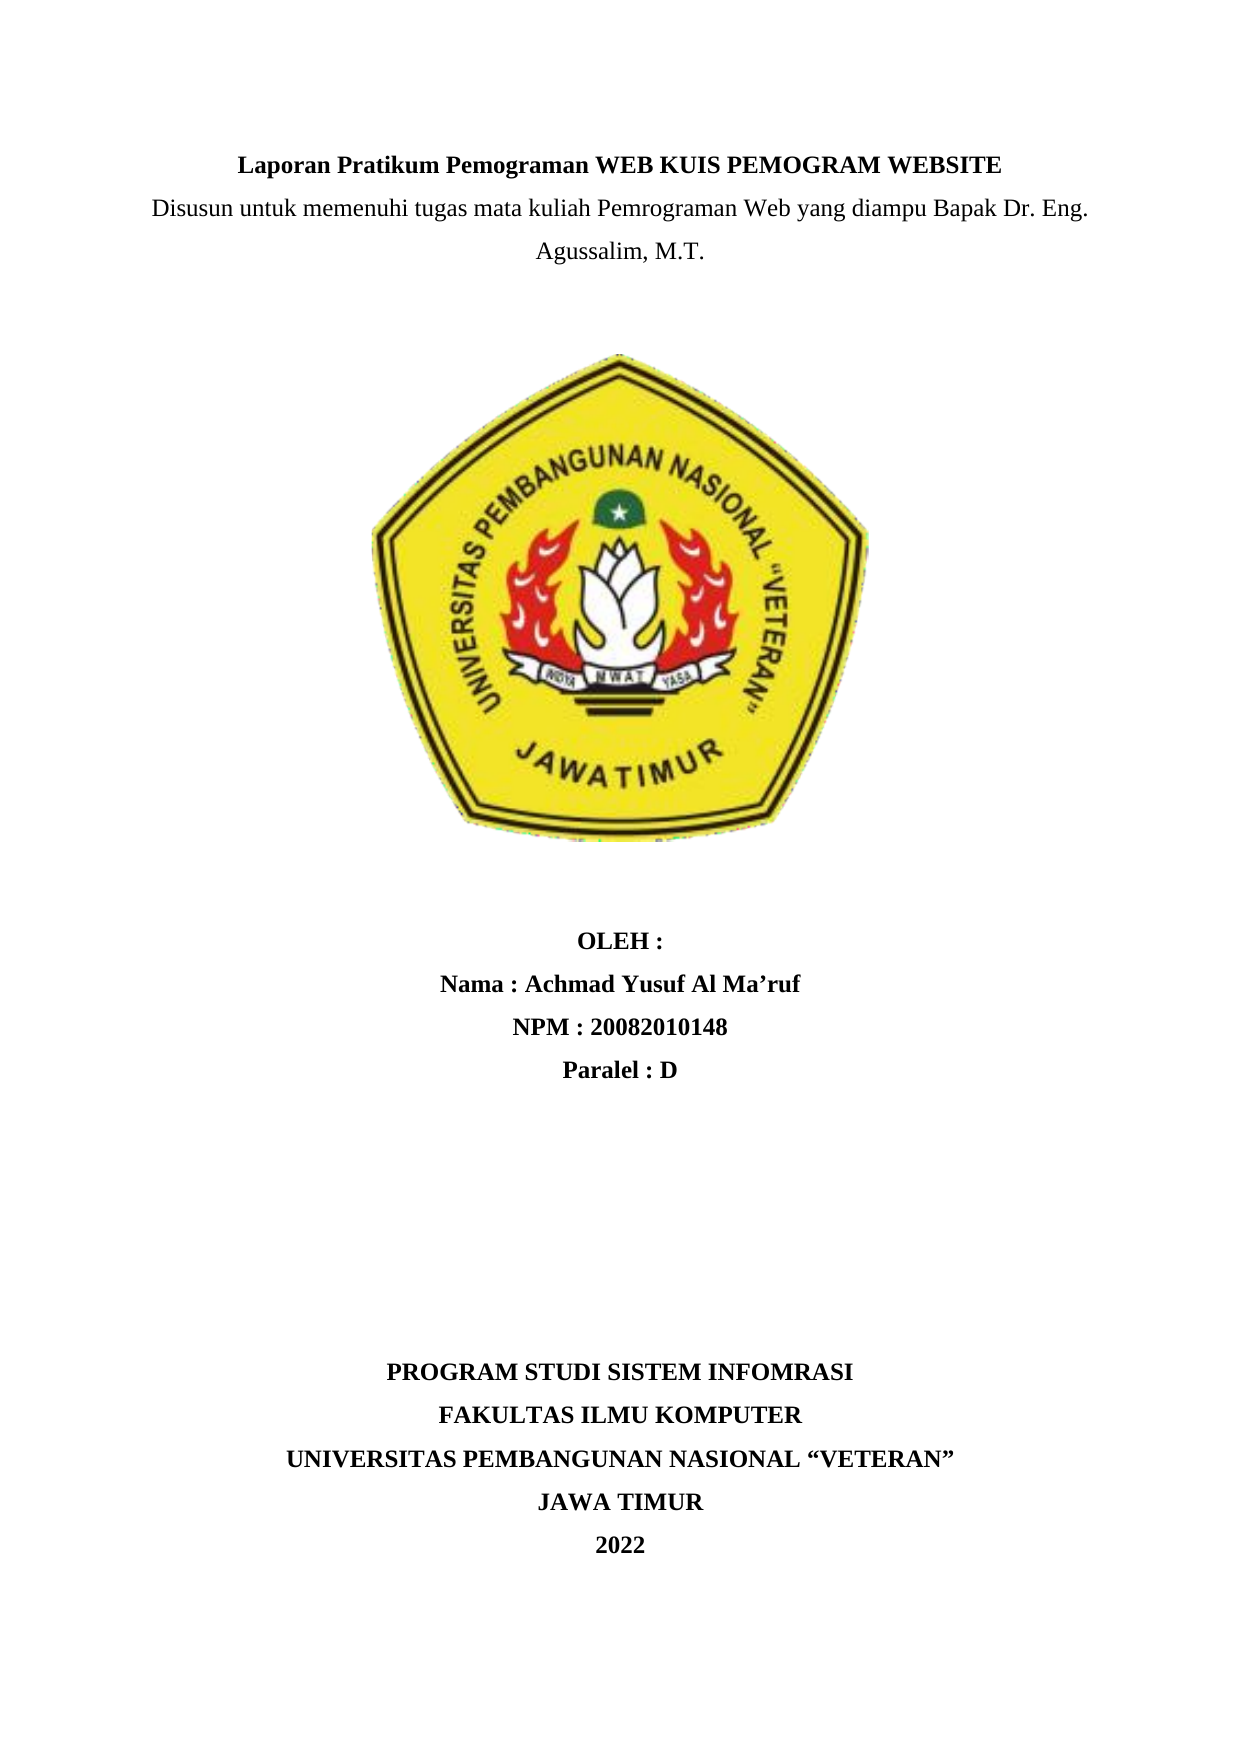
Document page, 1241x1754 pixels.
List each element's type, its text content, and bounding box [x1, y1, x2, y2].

text Disusun untuk memenuhi tugas mata kuliah Pemrograman Web yang diampu Bapak Dr. Eng. Agussalim, M.T. [150, 193, 1090, 265]
text UNIVERSITAS PEMBANGUNAN NASIONAL “VETERAN” [150, 1444, 1090, 1472]
text PROGRAM STUDI SISTEM INFOMRASI [150, 1357, 1090, 1386]
text OLEH : [150, 926, 1090, 955]
text NPM : 20082010148 [150, 1012, 1090, 1041]
text Paralel : D [150, 1056, 1090, 1084]
text FAKULTAS ILMU KOMPUTER [150, 1401, 1090, 1429]
picture [371, 354, 869, 842]
text JAWA TIMUR [150, 1487, 1090, 1516]
text Nama : Achmad Yusuf Al Ma’ruf [150, 969, 1090, 998]
text Laporan Pratikum Pemograman WEB KUIS PEMOGRAM WEBSITE [150, 150, 1090, 179]
text 2022 [150, 1530, 1090, 1559]
